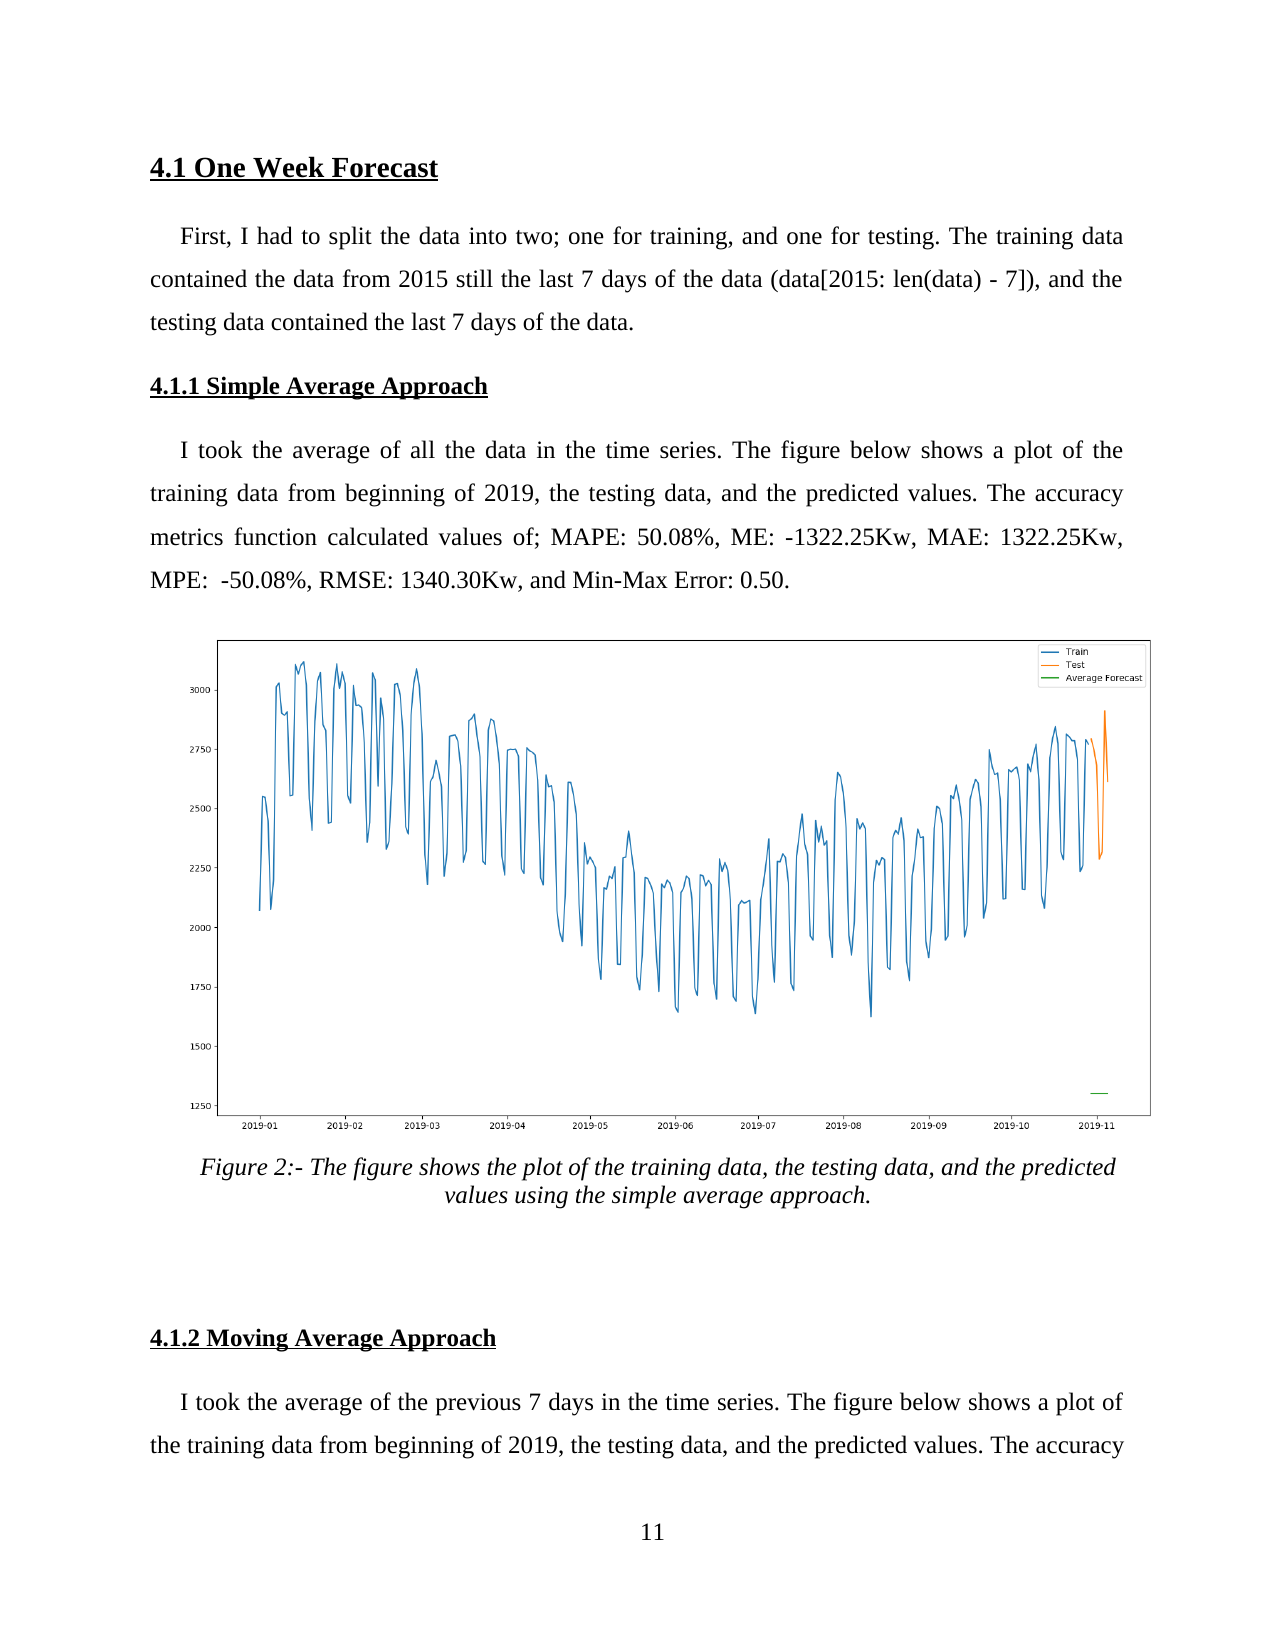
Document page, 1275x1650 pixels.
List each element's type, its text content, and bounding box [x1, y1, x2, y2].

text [150, 1387, 1125, 1459]
subtitle 4.1.2 Moving Average Approach [150, 1323, 1125, 1352]
subtitle 4.1.1 Simple Average Approach [150, 371, 1125, 400]
subtitle 4.1 One Week Forecast [150, 150, 1125, 183]
text I took the average of all the data in the time series. The figure below shows a plot of the training data from beginning of 2019, the testing data, and the predicted values. The accuracy metrics function calculated values of; MAPE: 50.08%, ME: -1322.25Kw, MAE: 1322.25Kw, MPE: -50.08%, RMSE: 1340.30Kw, and Min-Max Error: 0.50. [150, 435, 1125, 593]
text Figure 2:- The figure shows the plot of the training data, the testing data, and the predicted values using the simple average approach. [199, 1152, 1118, 1209]
text First, I had to split the data into two; one for training, and one for testing. The training data contained the data from 2015 still the last 7 days of the data (data[2015: len(data) - 7]), and the testing data contained the last 7 days of the data. [150, 221, 1125, 336]
